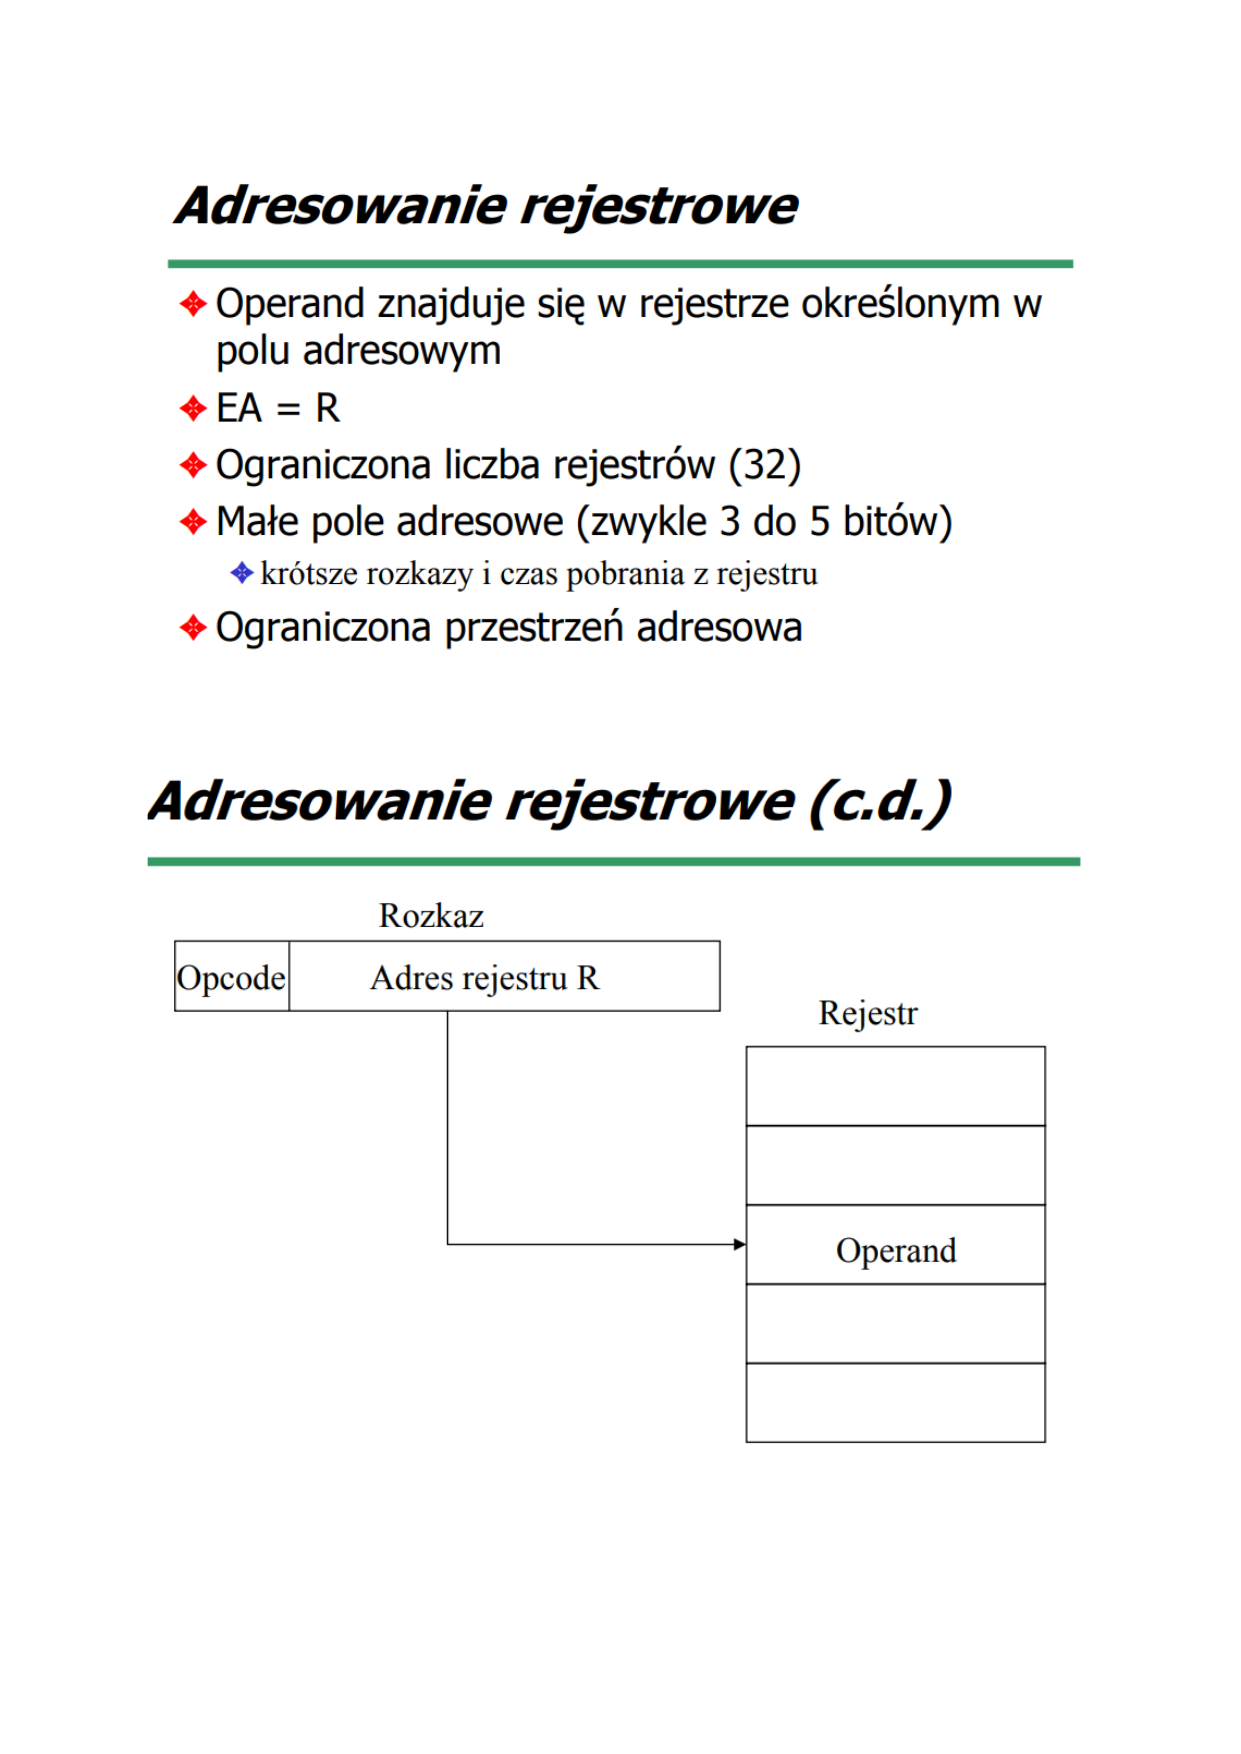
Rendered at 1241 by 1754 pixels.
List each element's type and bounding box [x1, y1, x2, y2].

picture [147, 746, 1093, 1452]
picture [147, 147, 1093, 728]
